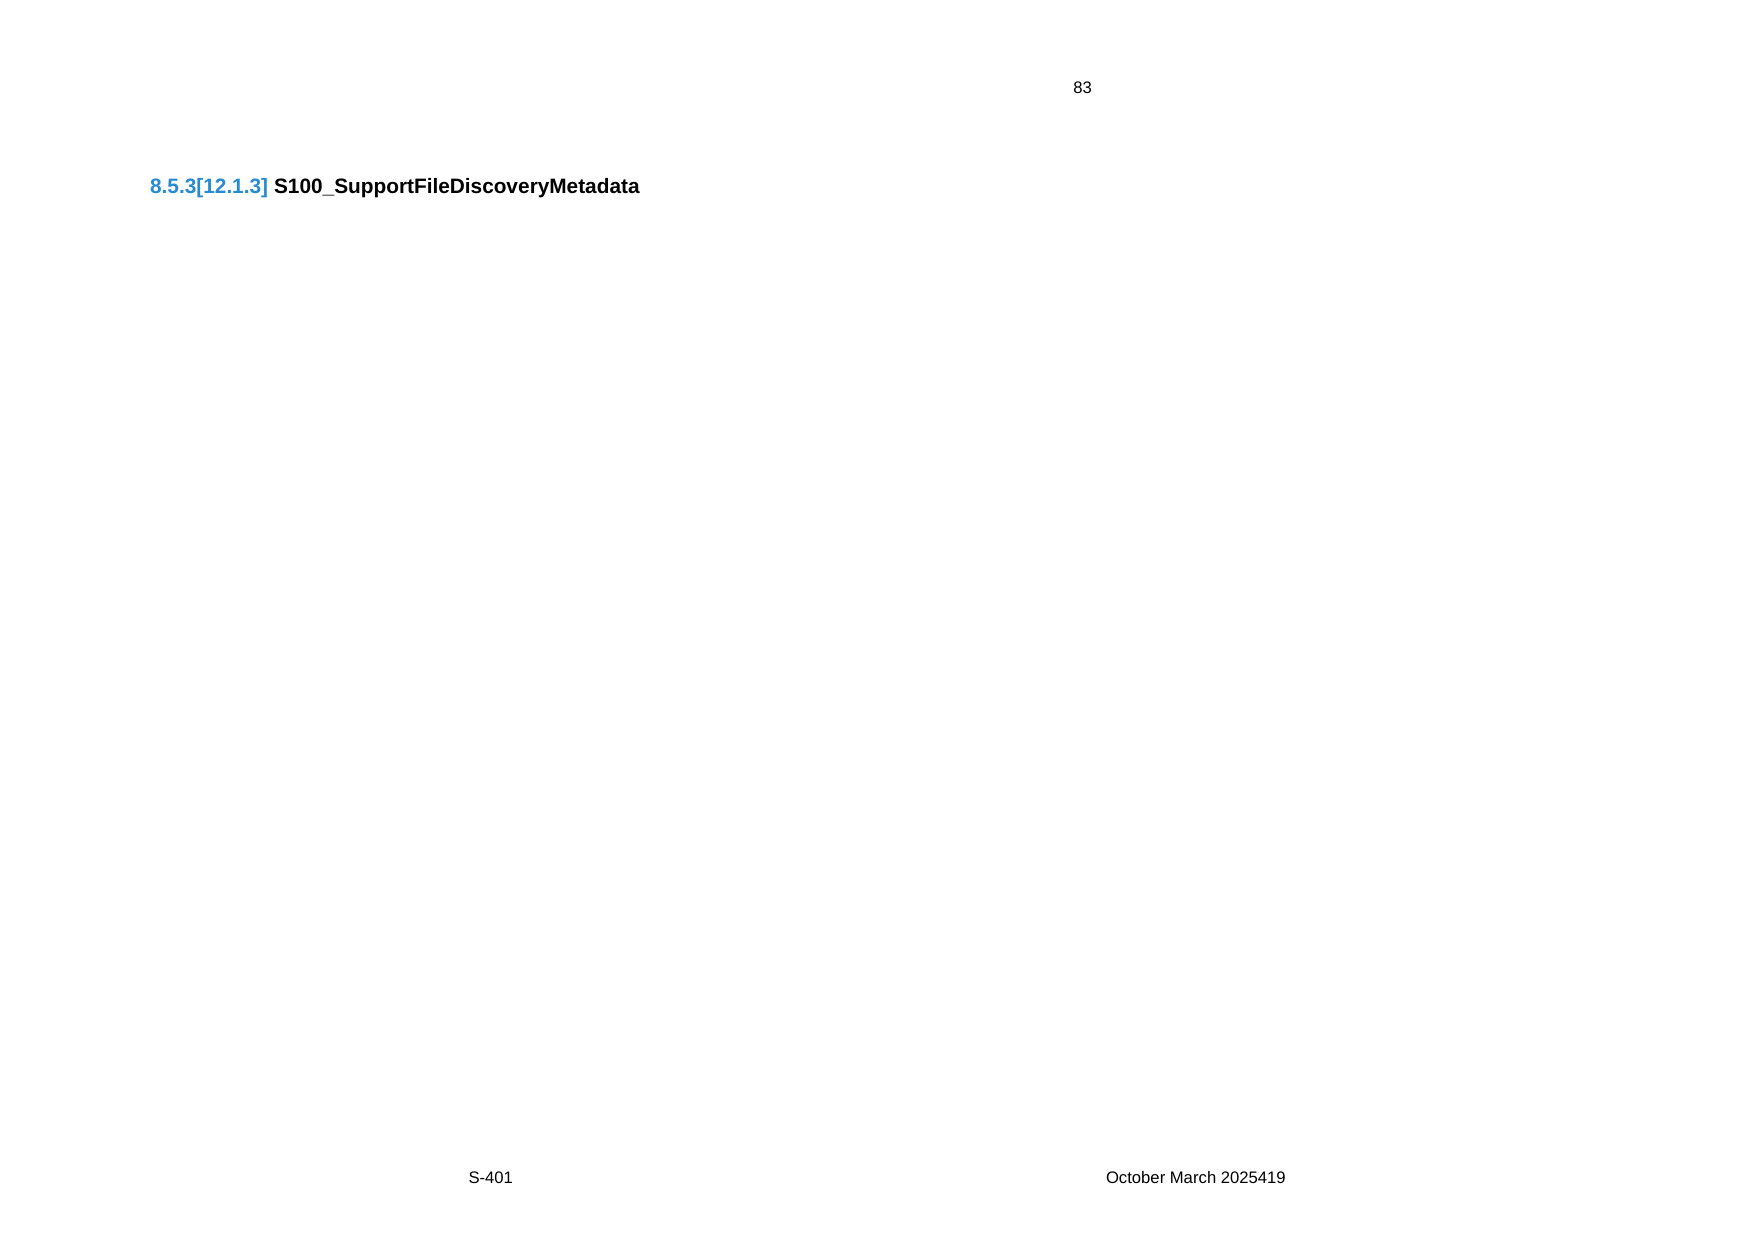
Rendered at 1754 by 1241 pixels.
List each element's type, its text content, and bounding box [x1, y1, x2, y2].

subtitle S100_SupportFileDiscoveryMetadata [150, 174, 1604, 198]
